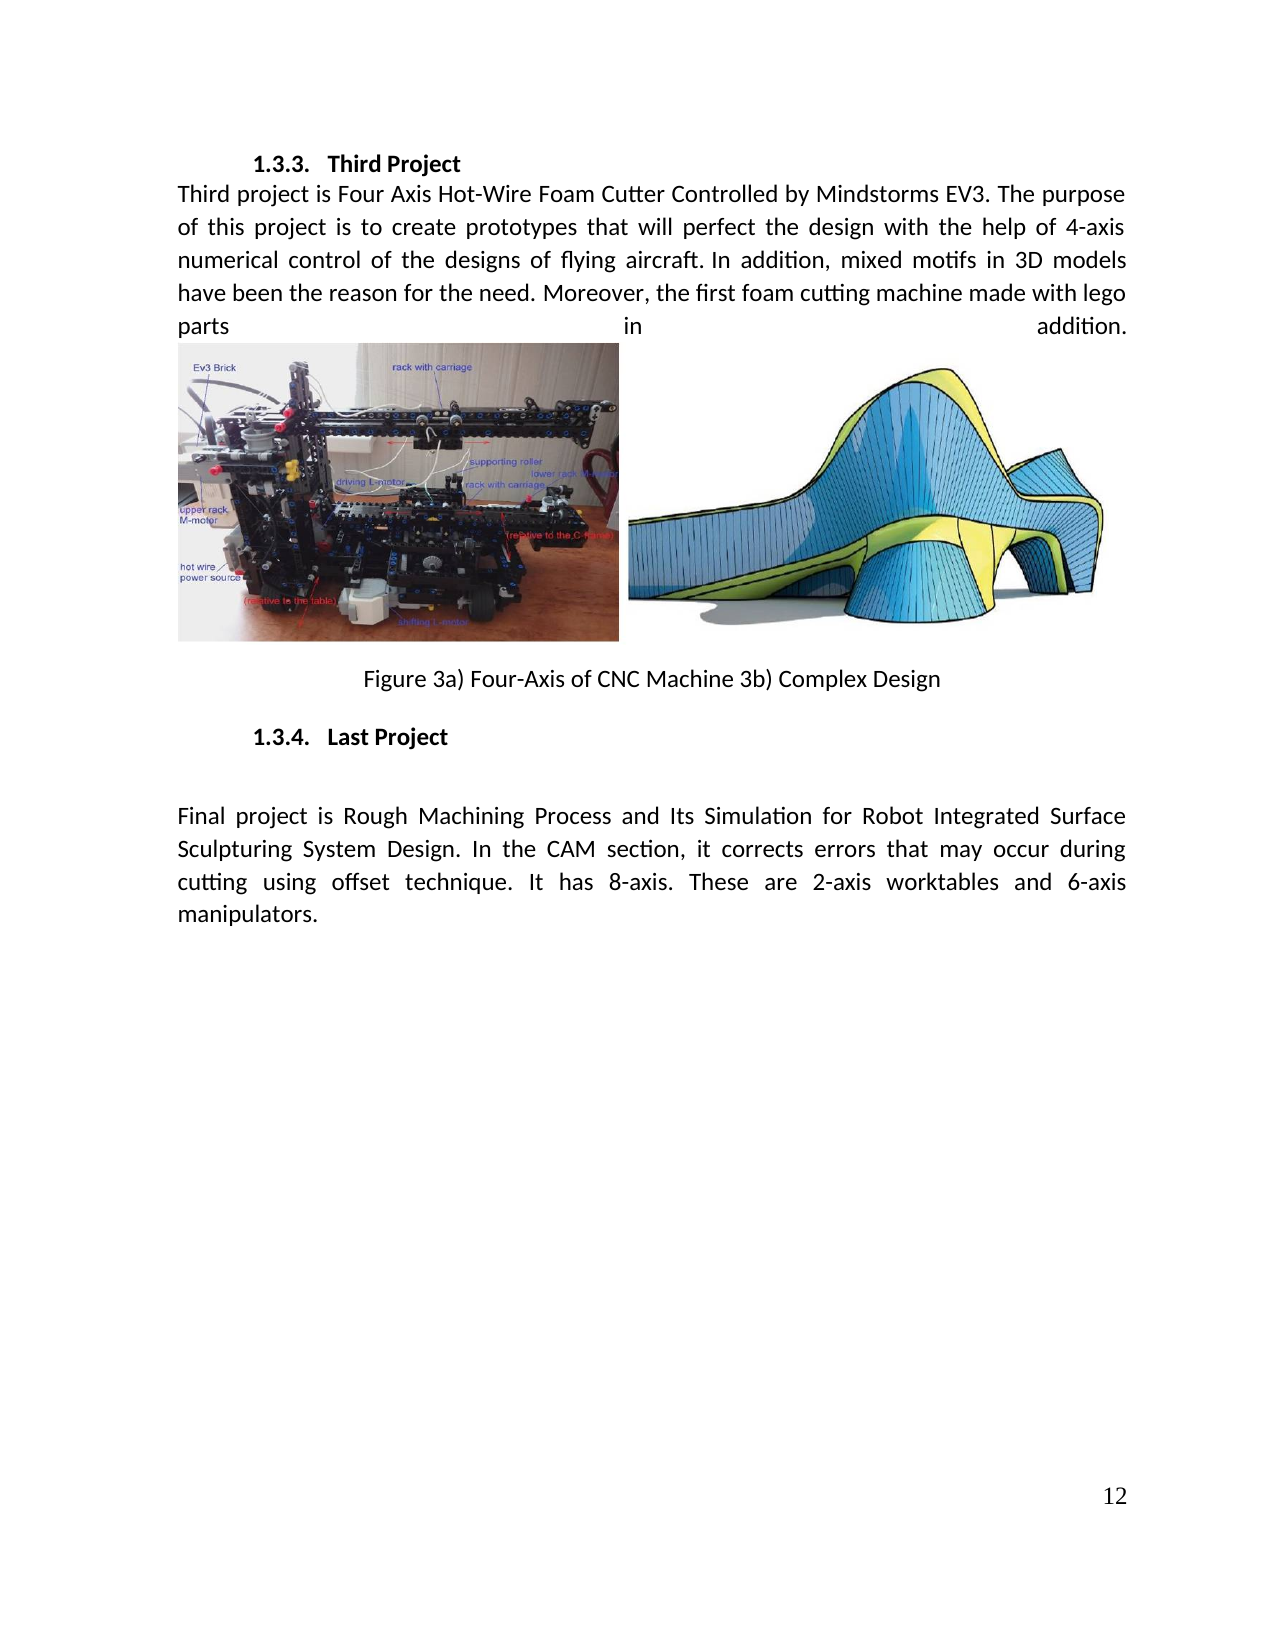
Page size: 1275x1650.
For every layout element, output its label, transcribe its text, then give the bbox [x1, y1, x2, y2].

text Third project is Four Axis Hot-Wire Foam Cutter Controlled by Mindstorms EV3. The purpose of this project is to create prototypes that will perfect the design with the help of 4-axis numerical control of the designs of flying aircraft. In addition, mixed motifs in 3D models have been the reason for the need. Moreover, the first foam cutting machine made with lego parts in addition. [177, 178, 1127, 342]
subtitle Last Project [252, 722, 1127, 752]
text Figure 3a) Four-Axis of CNC Machine 3b) Complex Design [177, 664, 1127, 694]
picture [177, 342, 1142, 645]
text Final project is Rough Machining Process and Its Simulation for Robot Integrated Surface Sculpturing System Design. In the CAM section, it corrects errors that may occur during cutting using offset technique. It has 8-axis. These are 2-axis worktables and 6-axis manipulators. [177, 800, 1127, 929]
subtitle Third Project [252, 148, 1127, 178]
